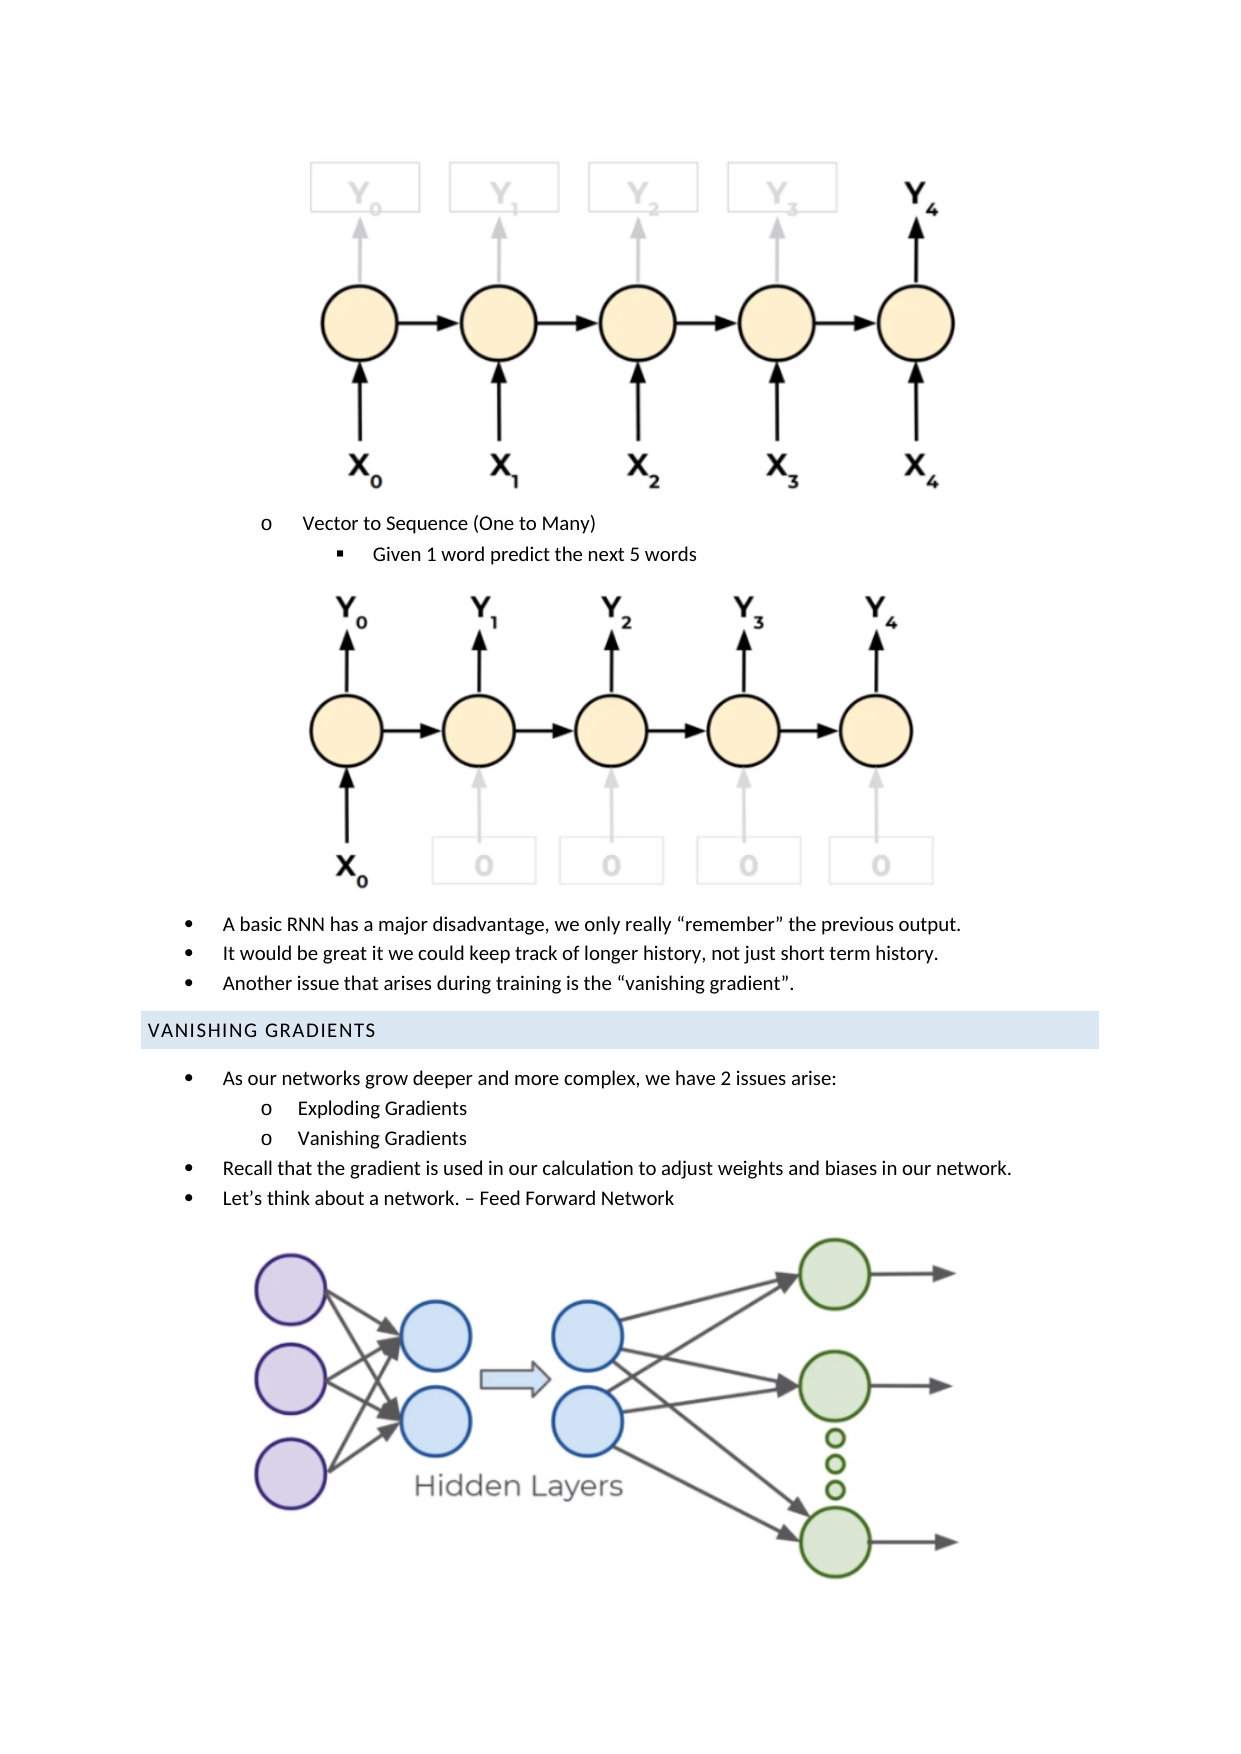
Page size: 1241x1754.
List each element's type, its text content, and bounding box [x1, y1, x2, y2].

list As our networks grow deeper and more complex, we have 2 issues arise: [185, 1066, 1093, 1091]
list Let’s think about a network. – Feed Forward Network [185, 1185, 1093, 1210]
picture [222, 1213, 972, 1590]
list Vector to Sequence (One to Many) [260, 511, 1093, 537]
list Given 1 word predict the next 5 words [335, 541, 1093, 566]
list A basic RNN has a major disadvantage, we only really “remember” the previous output. [185, 911, 1093, 937]
list Exploding Gradients [260, 1095, 1093, 1121]
picture [297, 147, 992, 507]
list Recall that the gradient is used in our calculation to adjust weights and biases in our network. [185, 1156, 1093, 1181]
subtitle Vanishing Gradients [148, 1018, 1093, 1043]
list It would be great it we could keep track of longer history, not just short term history. [185, 941, 1093, 966]
picture [297, 570, 953, 908]
list Another issue that arises during training is the “vanishing gradient”. [185, 970, 1093, 995]
list Vanishing Gradients [260, 1125, 1093, 1152]
